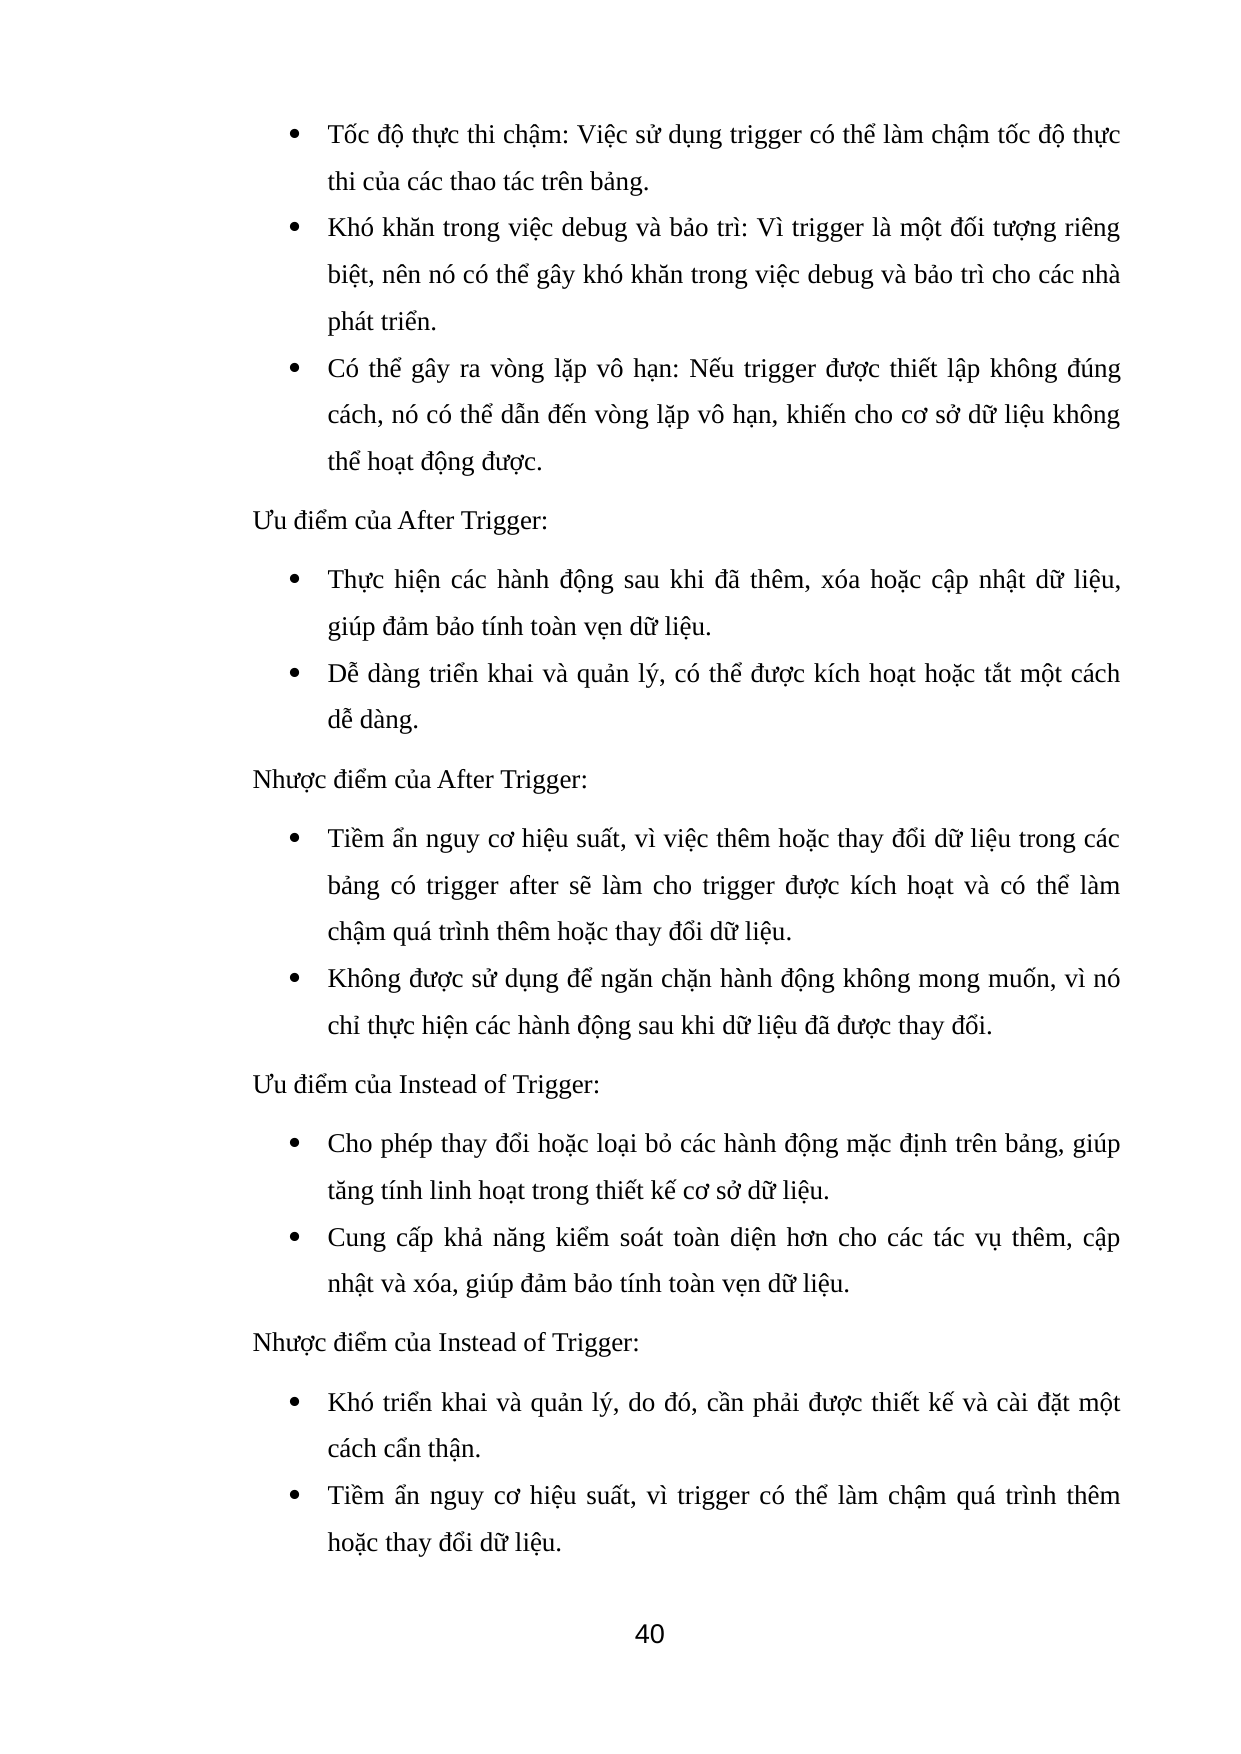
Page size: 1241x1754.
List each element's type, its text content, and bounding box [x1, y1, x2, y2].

list Tốc độ thực thi chậm: Việc sử dụng trigger có thể làm chậm tốc độ thực thi của các thao tác trên bảng. [290, 118, 1122, 196]
list Có thể gây ra vòng lặp vô hạn: Nếu trigger được thiết lập không đúng cách, nó có thể dẫn đến vòng lặp vô hạn, khiến cho cơ sở dữ liệu không thể hoạt động được. [290, 352, 1122, 476]
list Dễ dàng triển khai và quản lý, có thể được kích hoạt hoặc tắt một cách dễ dàng. [290, 657, 1122, 735]
list Khó triển khai và quản lý, do đó, cần phải được thiết kế và cài đặt một cách cẩn thận. [290, 1386, 1122, 1464]
text Nhược điểm của Instead of Trigger: [177, 1327, 1122, 1358]
list Tiềm ẩn nguy cơ hiệu suất, vì việc thêm hoặc thay đổi dữ liệu trong các bảng có trigger after sẽ làm cho trigger được kích hoạt và có thể làm chậm quá trình thêm hoặc thay đổi dữ liệu. [290, 822, 1122, 947]
list Khó khăn trong việc debug và bảo trì: Vì trigger là một đối tượng riêng biệt, nên nó có thể gây khó khăn trong việc debug và bảo trì cho các nhà phát triển. [290, 212, 1122, 336]
list Cung cấp khả năng kiểm soát toàn diện hơn cho các tác vụ thêm, cập nhật và xóa, giúp đảm bảo tính toàn vẹn dữ liệu. [290, 1221, 1122, 1298]
list Không được sử dụng để ngăn chặn hành động không mong muốn, vì nó chỉ thực hiện các hành động sau khi dữ liệu đã được thay đổi. [290, 962, 1122, 1040]
text Ưu điểm của After Trigger: [177, 504, 1122, 535]
list Tiềm ẩn nguy cơ hiệu suất, vì trigger có thể làm chậm quá trình thêm hoặc thay đổi dữ liệu. [290, 1479, 1122, 1557]
text Nhược điểm của After Trigger: [177, 763, 1122, 794]
text Ưu điểm của Instead of Trigger: [177, 1068, 1122, 1099]
list Cho phép thay đổi hoặc loại bỏ các hành động mặc định trên bảng, giúp tăng tính linh hoạt trong thiết kế cơ sở dữ liệu. [290, 1127, 1122, 1205]
list Thực hiện các hành động sau khi đã thêm, xóa hoặc cập nhật dữ liệu, giúp đảm bảo tính toàn vẹn dữ liệu. [290, 563, 1122, 641]
